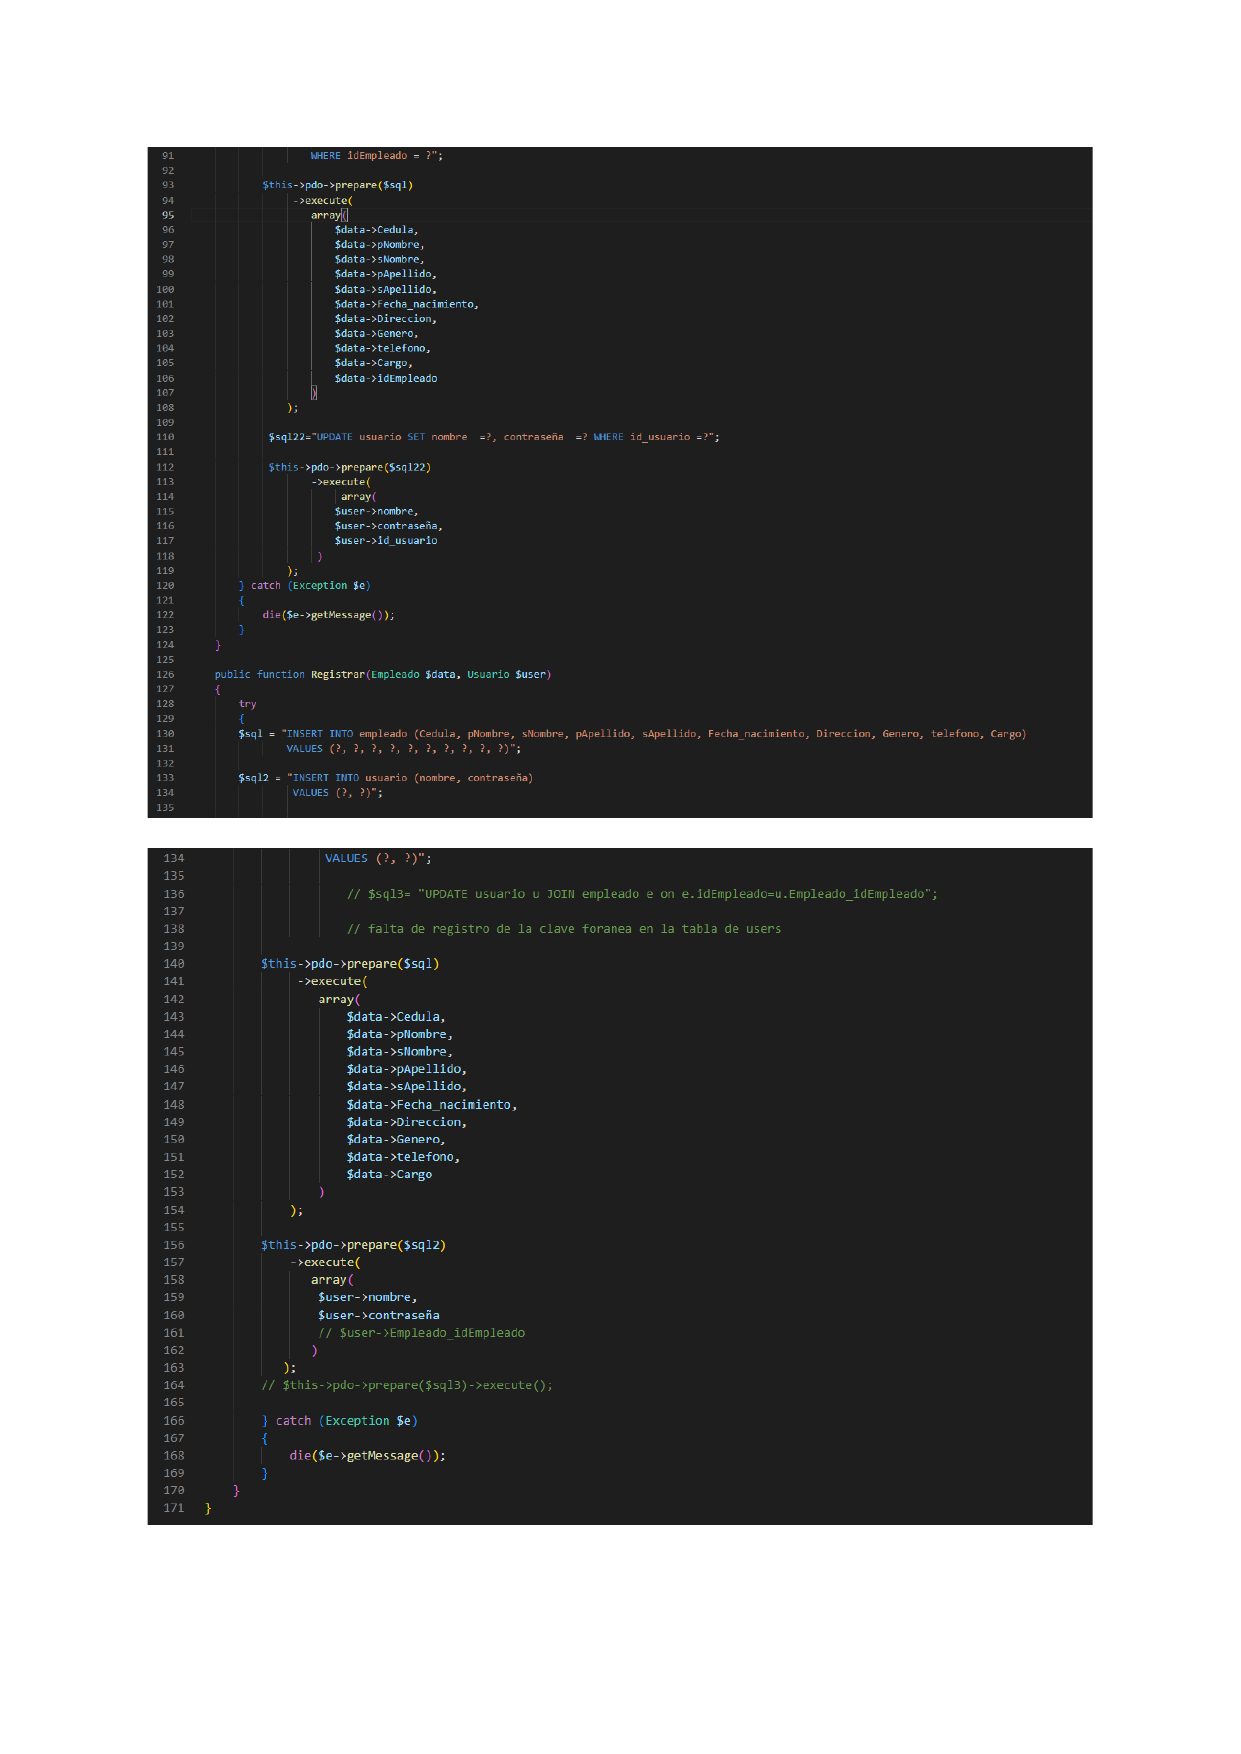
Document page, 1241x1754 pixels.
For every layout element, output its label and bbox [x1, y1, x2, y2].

picture [147, 848, 1093, 1525]
picture [147, 147, 1093, 818]
